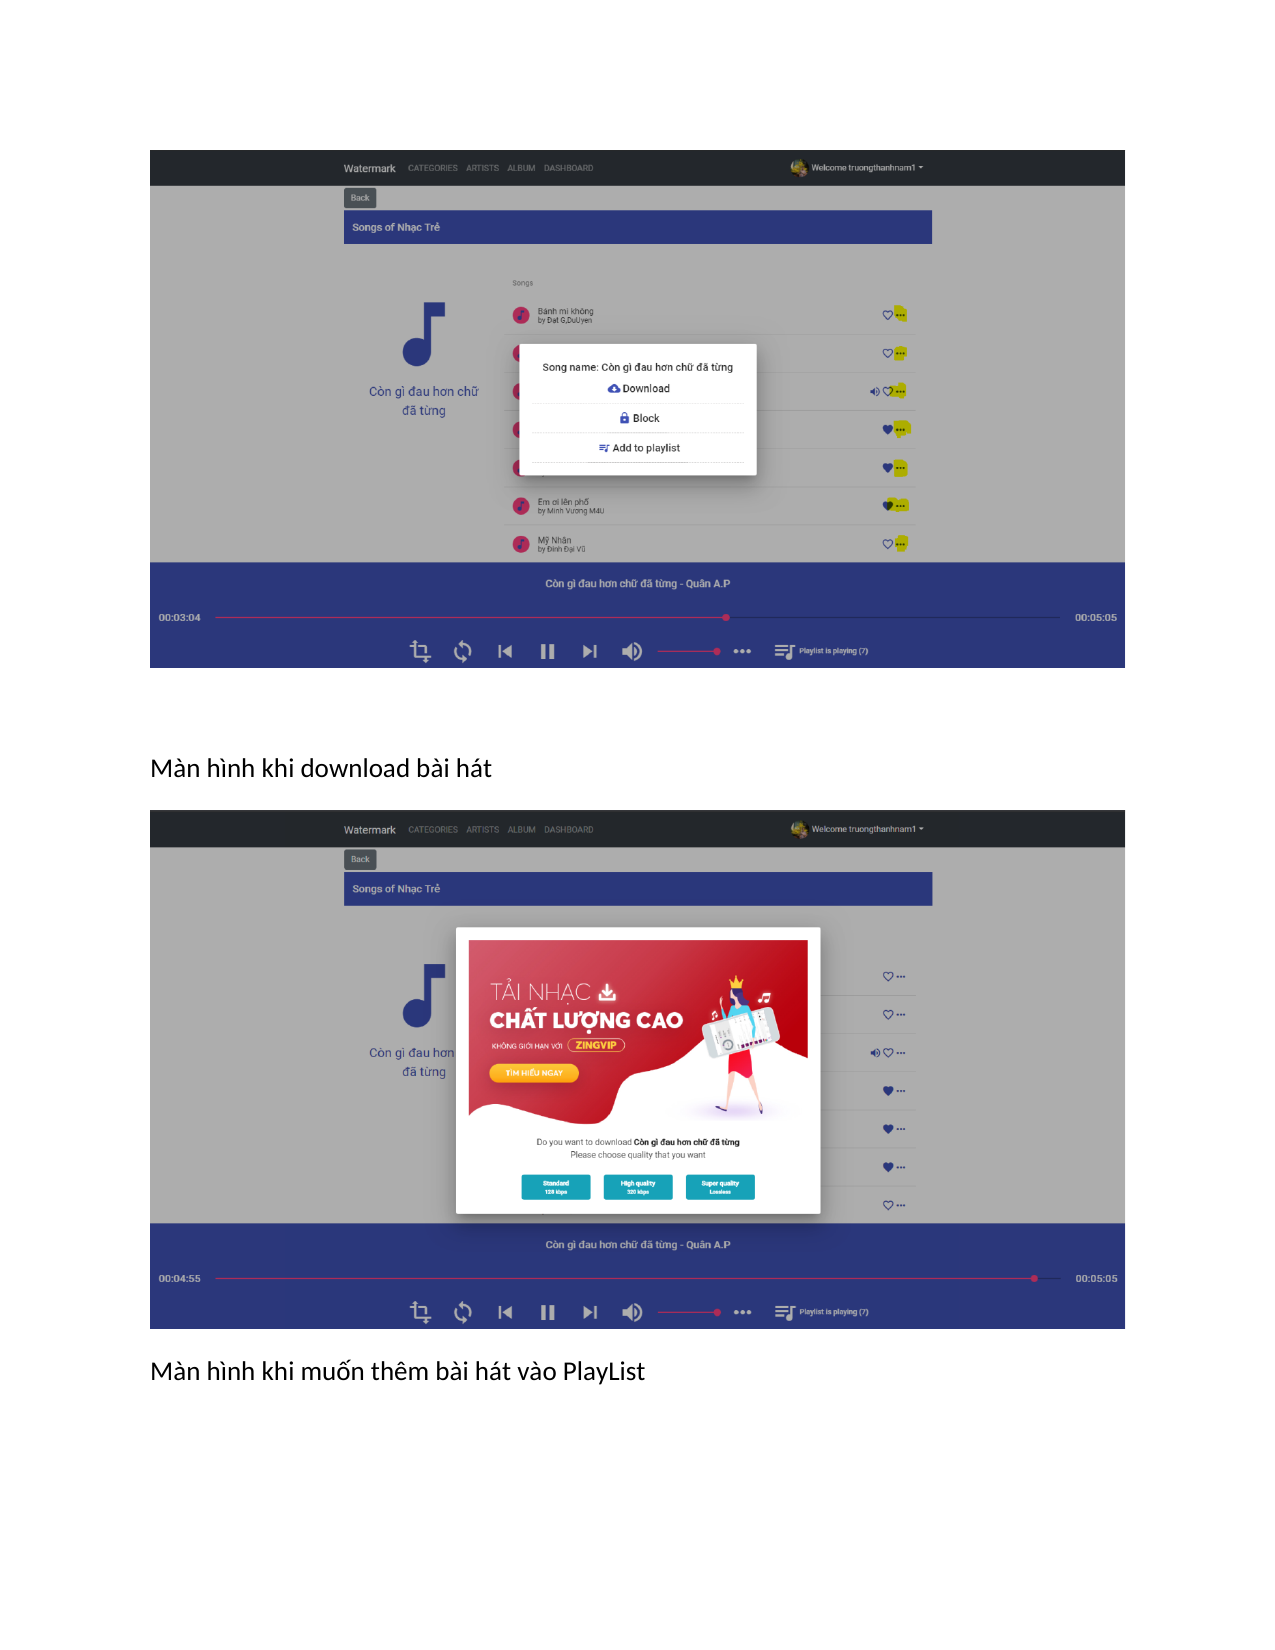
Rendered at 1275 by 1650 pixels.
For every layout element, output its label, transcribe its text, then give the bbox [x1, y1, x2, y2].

picture [150, 810, 1125, 1329]
text Màn hình khi muốn thêm bài hát vào PlayList [150, 1354, 1125, 1387]
text Màn hình khi download bài hát [150, 752, 1125, 785]
picture [150, 150, 1125, 668]
